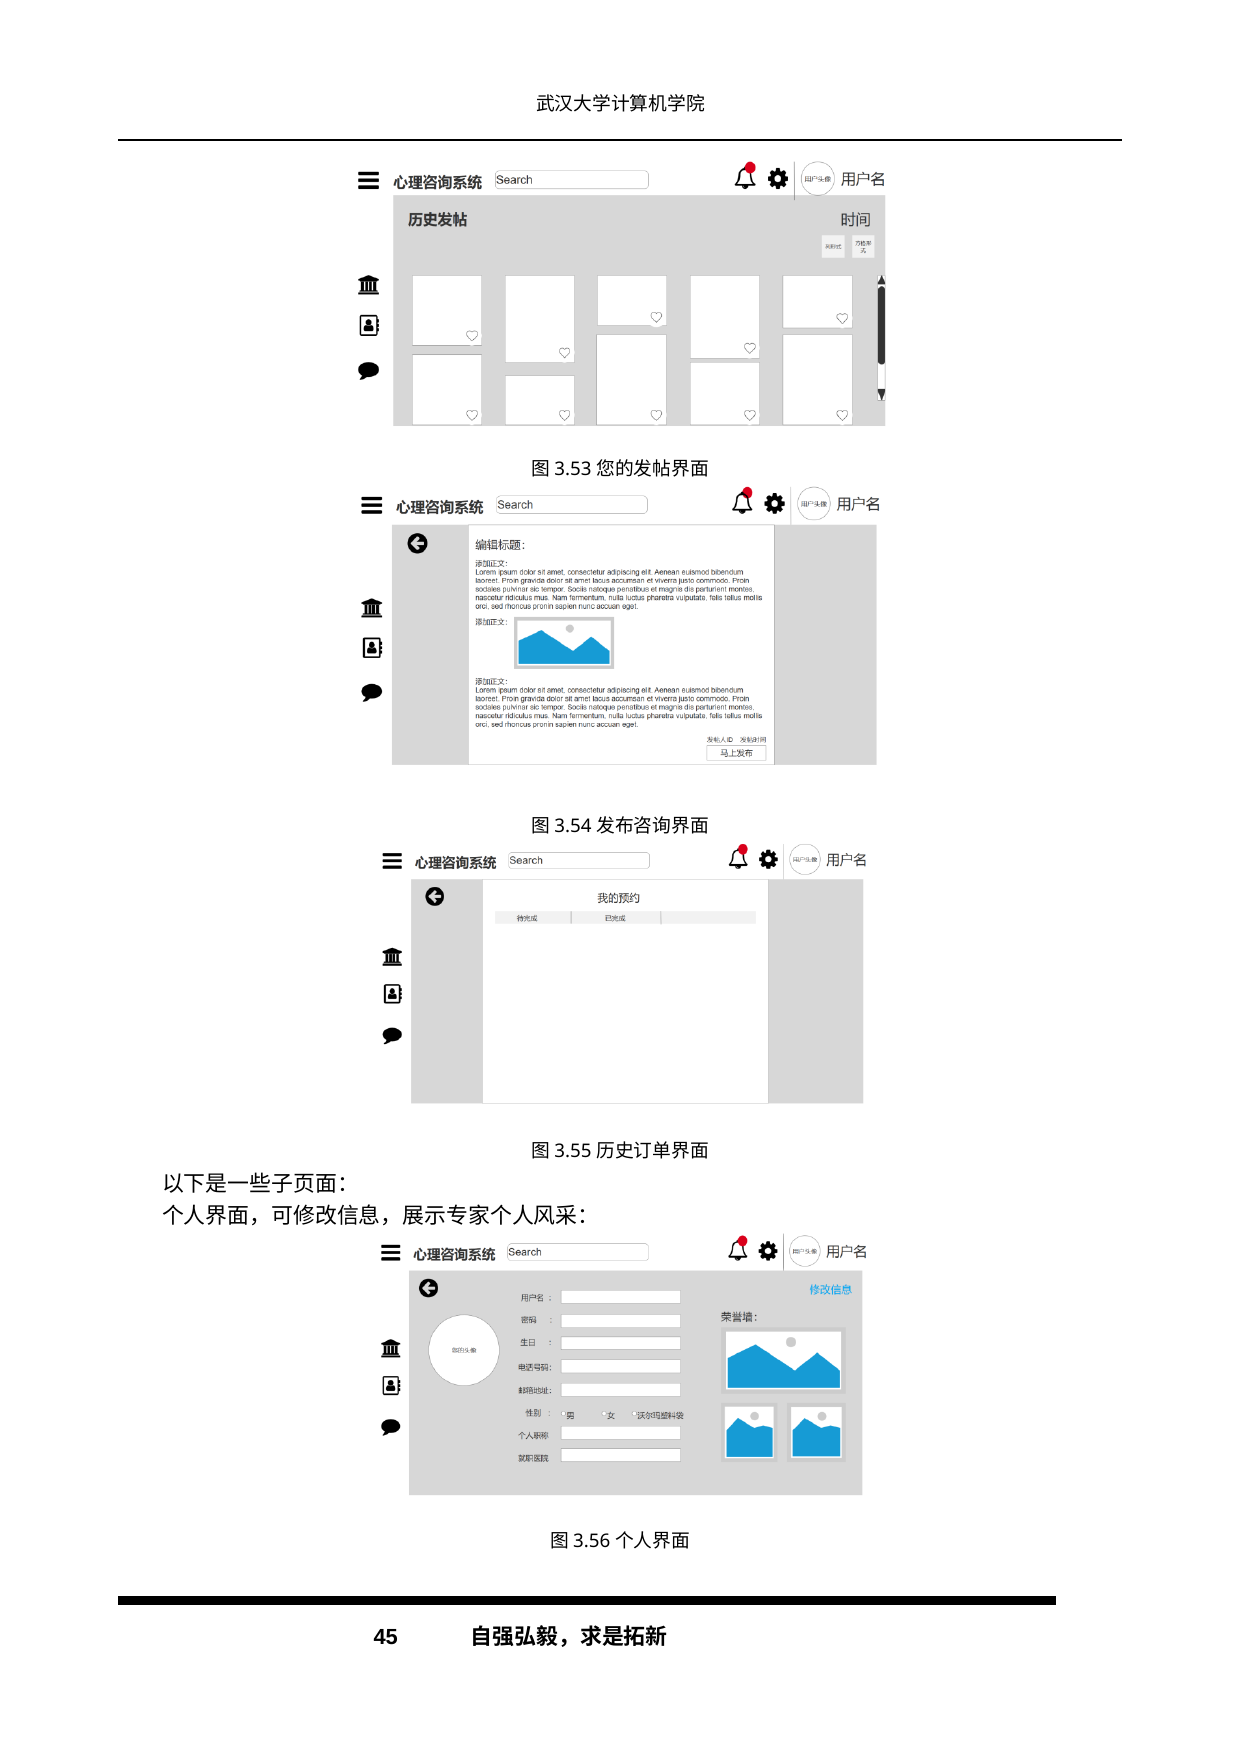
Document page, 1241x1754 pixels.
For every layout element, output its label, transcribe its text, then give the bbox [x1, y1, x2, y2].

picture [371, 840, 869, 1114]
picture [348, 158, 893, 439]
text 图3.55 历史订单界面 [118, 1133, 1122, 1166]
text 以下是一些子页面： [118, 1166, 1122, 1198]
text 图3.53 您的发帖界面 [118, 451, 1122, 483]
text 图3.54 发布咨询界面 [118, 808, 1122, 841]
picture [364, 1230, 877, 1506]
text 个人界面，可修改信息，展示专家个人风采： [118, 1198, 1122, 1231]
picture [350, 483, 890, 780]
text 图3.56 个人界面 [118, 1523, 1122, 1556]
